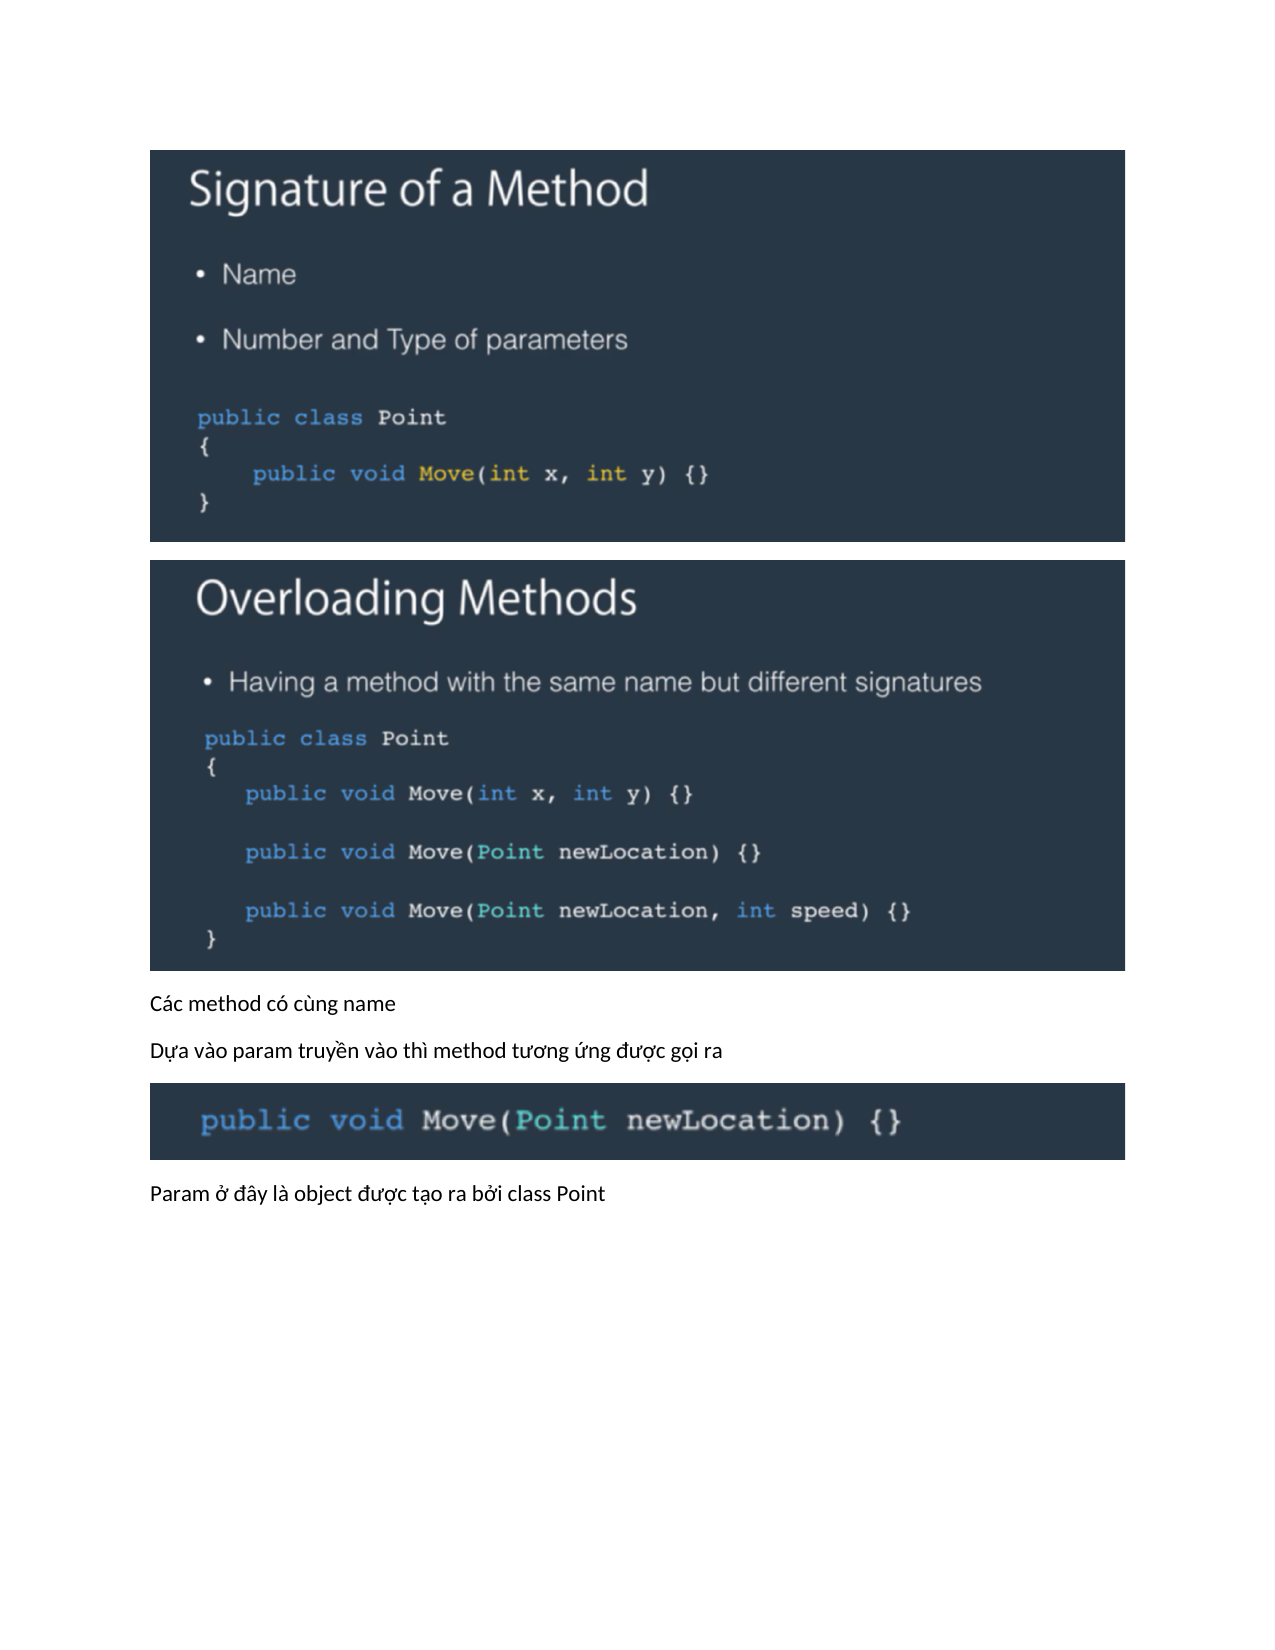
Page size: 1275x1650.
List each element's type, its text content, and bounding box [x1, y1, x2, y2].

picture [150, 1083, 1125, 1160]
text Param ở đây là object được tạo ra bởi class Point [150, 1179, 1125, 1207]
picture [150, 150, 1125, 542]
text Các method có cùng name [150, 989, 1125, 1017]
text Dựa vào param truyền vào thì method tương ứng được gọi ra [150, 1036, 1125, 1064]
picture [150, 560, 1125, 971]
